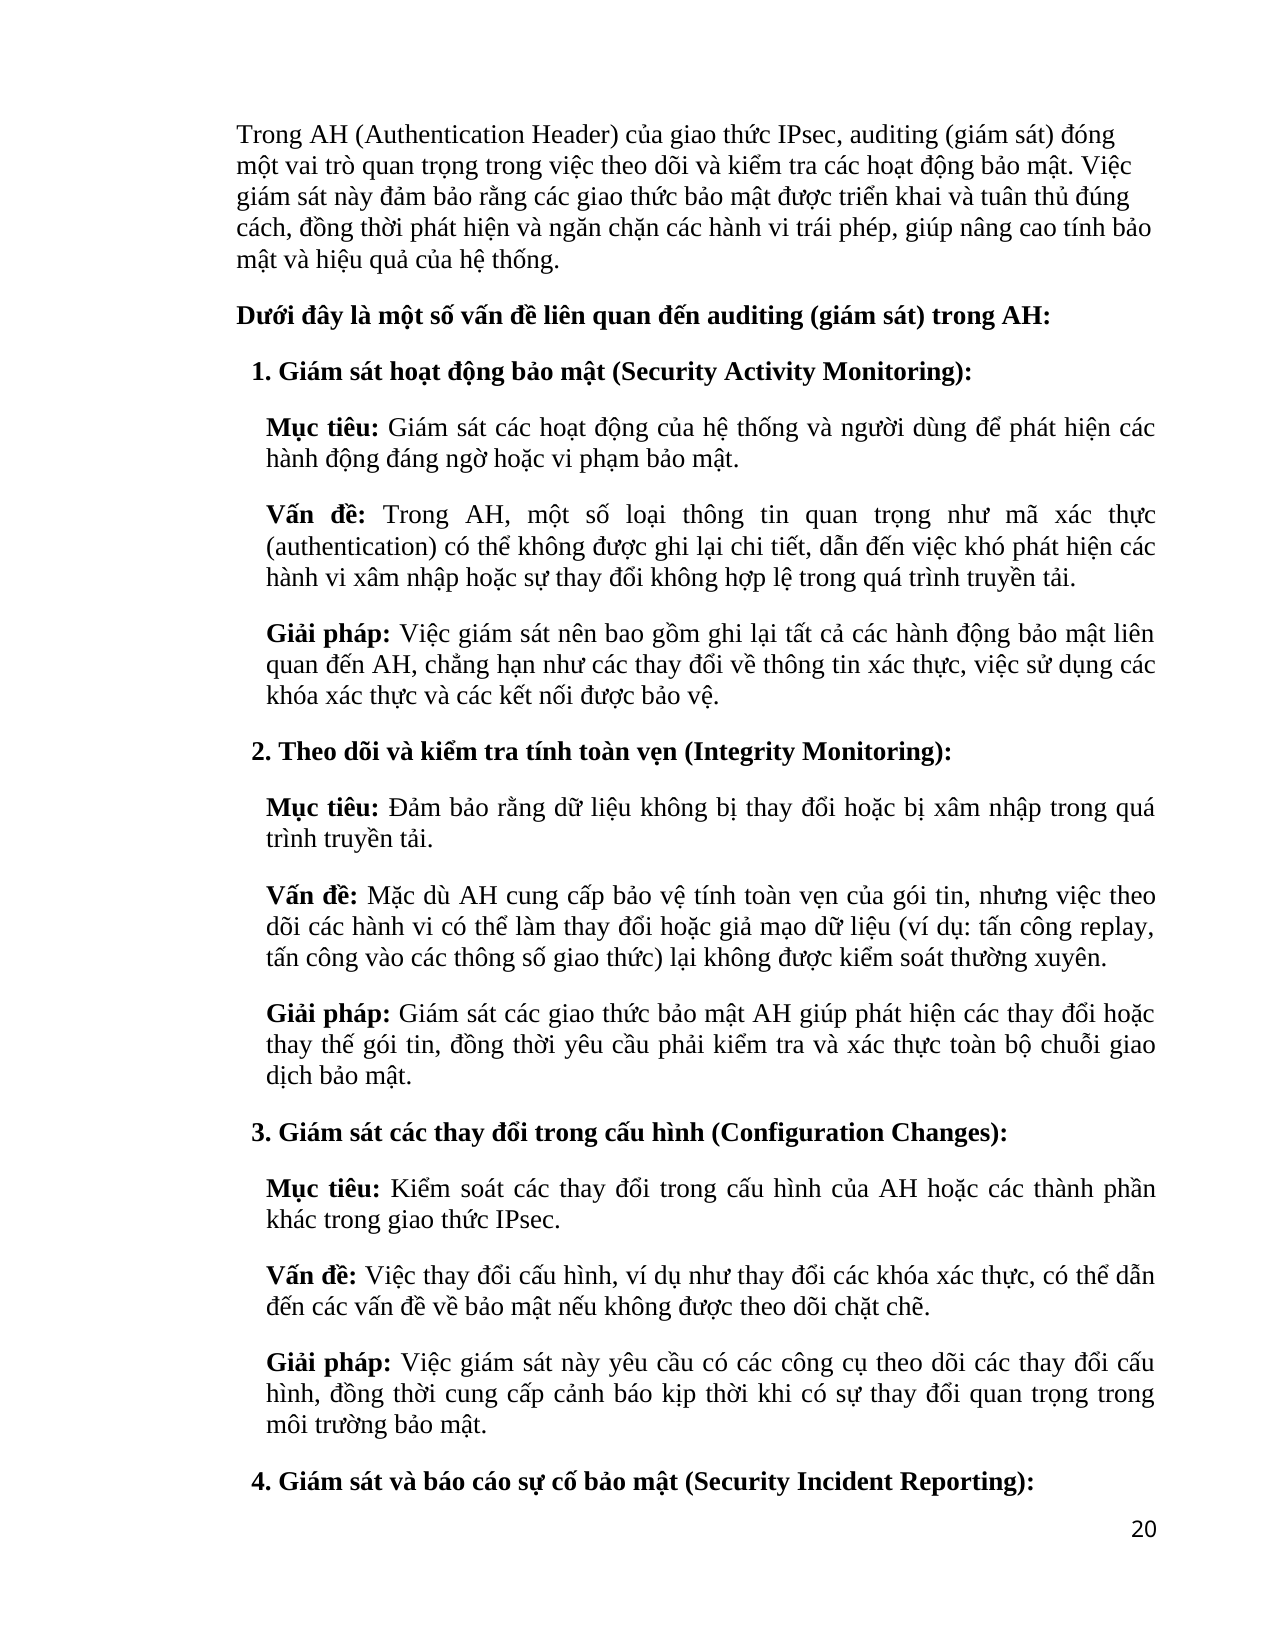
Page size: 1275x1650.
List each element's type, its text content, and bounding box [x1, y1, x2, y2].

text 4. Giám sát và báo cáo sự cố bảo mật (Security Incident Reporting): [251, 1465, 1157, 1496]
text Mục tiêu: Đảm bảo rằng dữ liệu không bị thay đổi hoặc bị xâm nhập trong quá trình truyền tải. [266, 791, 1157, 854]
text 2. Theo dõi và kiểm tra tính toàn vẹn (Integrity Monitoring): [251, 735, 1157, 766]
text Vấn đề: Mặc dù AH cung cấp bảo vệ tính toàn vẹn của gói tin, nhưng việc theo dõi các hành vi có thể làm thay đổi hoặc giả mạo dữ liệu (ví dụ: tấn công replay, tấn công vào các thông số giao thức) lại không được kiểm soát thường xuyên. [266, 879, 1157, 972]
text Giải pháp: Giám sát các giao thức bảo mật AH giúp phát hiện các thay đổi hoặc thay thế gói tin, đồng thời yêu cầu phải kiểm tra và xác thực toàn bộ chuỗi giao dịch bảo mật. [266, 997, 1157, 1091]
text Dưới đây là một số vấn đề liên quan đến auditing (giám sát) trong AH: [236, 299, 1157, 330]
text Vấn đề: Việc thay đổi cấu hình, ví dụ như thay đổi các khóa xác thực, có thể dẫn đến các vấn đề về bảo mật nếu không được theo dõi chặt chẽ. [266, 1259, 1157, 1321]
text 1. Giám sát hoạt động bảo mật (Security Activity Monitoring): [251, 355, 1157, 386]
text Trong AH (Authentication Header) của giao thức IPsec, auditing (giám sát) đóng một vai trò quan trọng trong việc theo dõi và kiểm tra các hoạt động bảo mật. Việc giám sát này đảm bảo rằng các giao thức bảo mật được triển khai và tuân thủ đúng cách, đồng thời phát hiện và ngăn chặn các hành vi trái phép, giúp nâng cao tính bảo mật và hiệu quả của hệ thống. [236, 118, 1157, 274]
text Mục tiêu: Kiểm soát các thay đổi trong cấu hình của AH hoặc các thành phần khác trong giao thức IPsec. [266, 1172, 1157, 1234]
text 3. Giám sát các thay đổi trong cấu hình (Configuration Changes): [251, 1116, 1157, 1147]
text Giải pháp: Việc giám sát nên bao gồm ghi lại tất cả các hành động bảo mật liên quan đến AH, chẳng hạn như các thay đổi về thông tin xác thực, việc sử dụng các khóa xác thực và các kết nối được bảo vệ. [266, 617, 1157, 710]
text Vấn đề: Trong AH, một số loại thông tin quan trọng như mã xác thực (authentication) có thể không được ghi lại chi tiết, dẫn đến việc khó phát hiện các hành vi xâm nhập hoặc sự thay đổi không hợp lệ trong quá trình truyền tải. [266, 498, 1157, 592]
text Giải pháp: Việc giám sát này yêu cầu có các công cụ theo dõi các thay đổi cấu hình, đồng thời cung cấp cảnh báo kịp thời khi có sự thay đổi quan trọng trong môi trường bảo mật. [266, 1346, 1157, 1440]
text Mục tiêu: Giám sát các hoạt động của hệ thống và người dùng để phát hiện các hành động đáng ngờ hoặc vi phạm bảo mật. [266, 411, 1157, 473]
